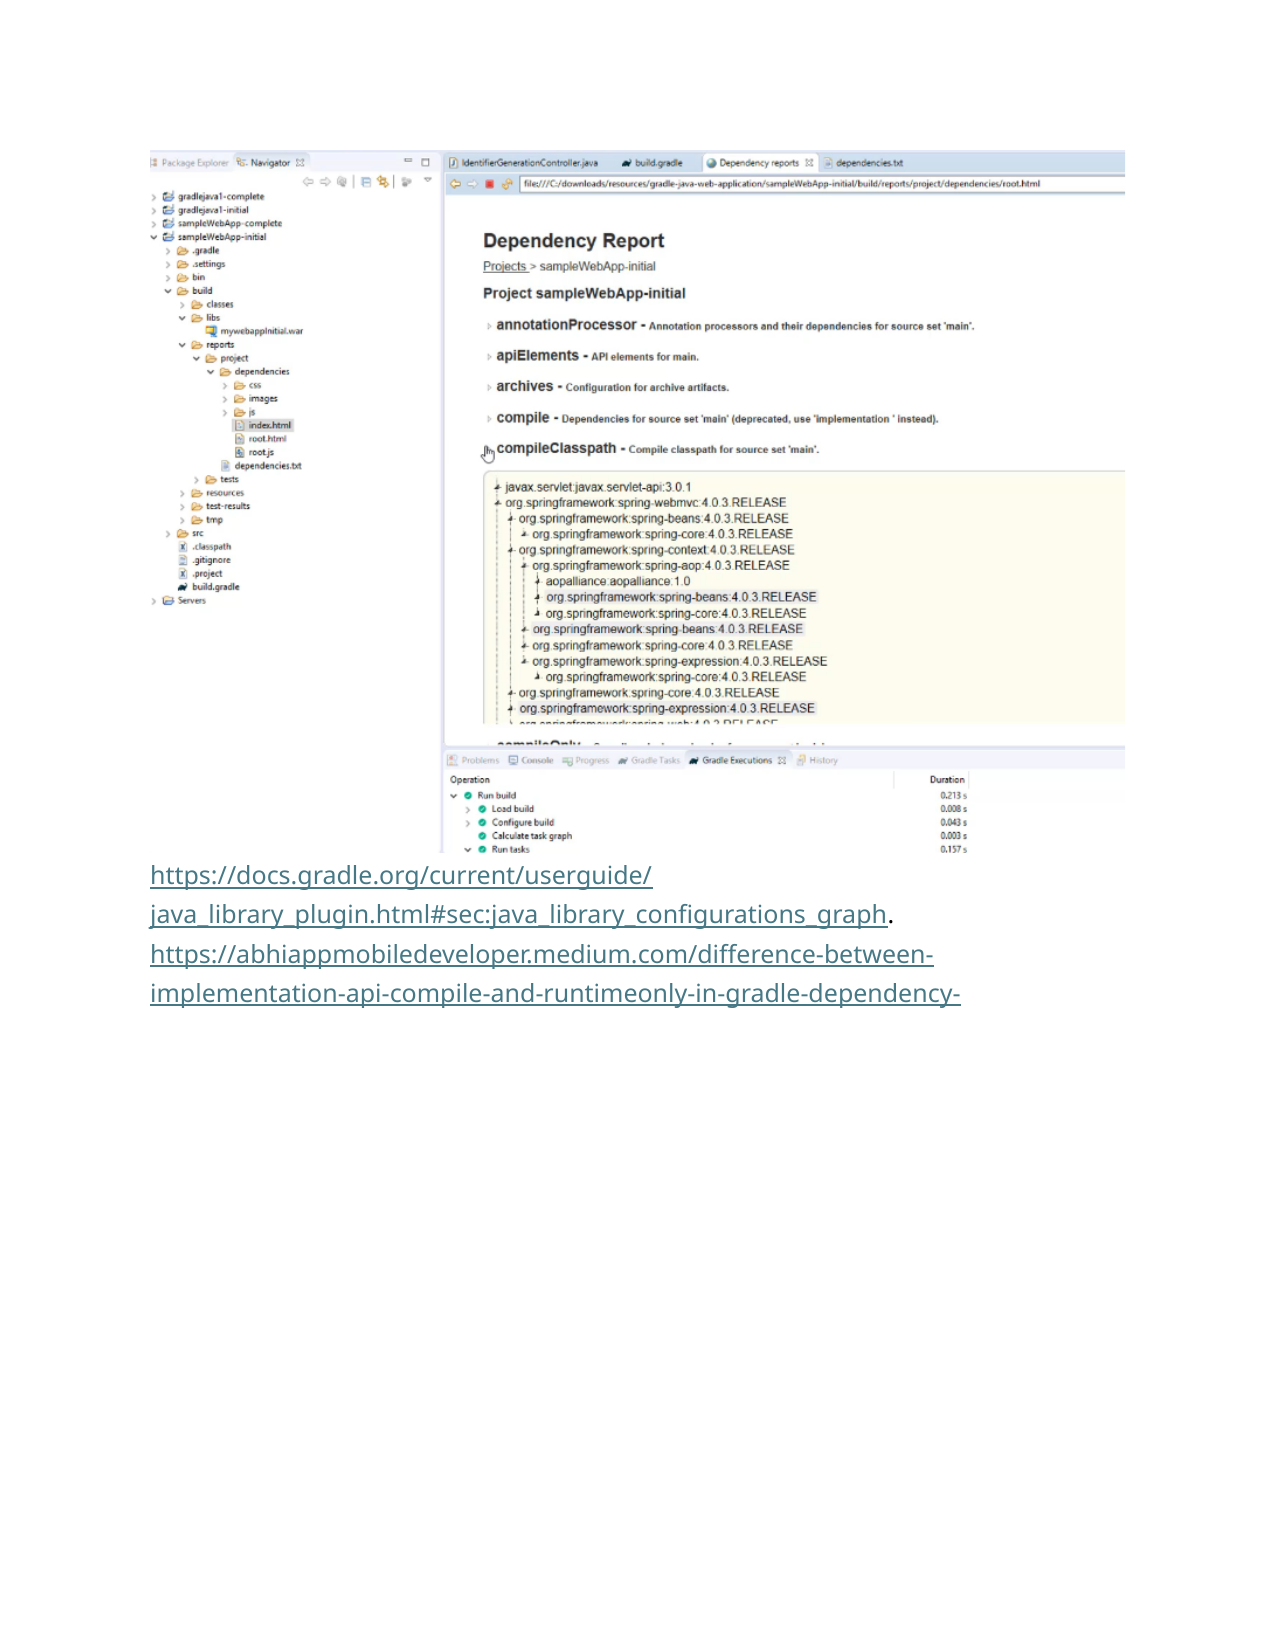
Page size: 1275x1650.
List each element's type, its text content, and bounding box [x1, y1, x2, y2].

picture [150, 150, 1125, 853]
list https://abhiappmobiledeveloper.medium.com/difference-between-implementation-api-compile-and-runtimeonly-in-gradle-dependency-55b70215d245 [150, 936, 1125, 1009]
list https://docs.gradle.org/current/userguide/java_library_plugin.html#sec:java_library_configurations_graph. [150, 858, 1125, 931]
